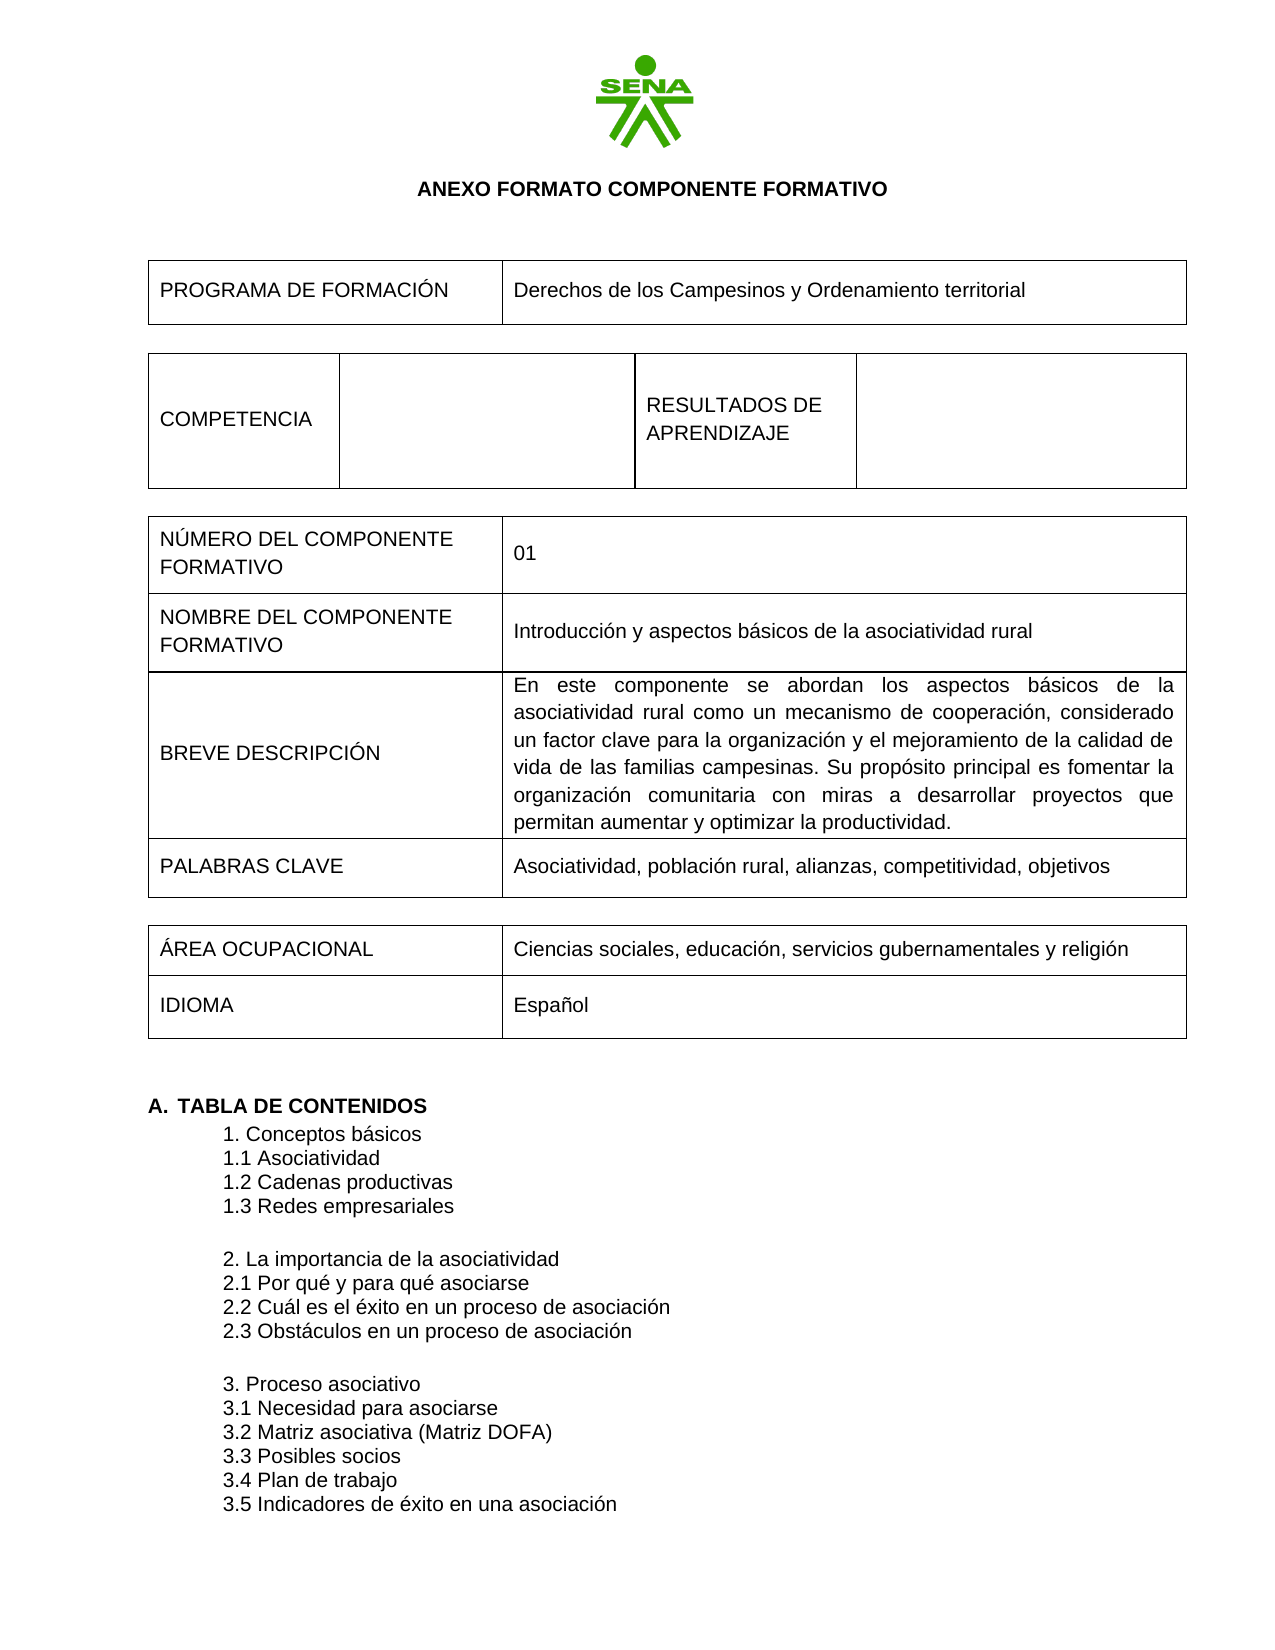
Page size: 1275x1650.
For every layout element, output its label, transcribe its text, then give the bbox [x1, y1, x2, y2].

table_cell BREVE DESCRIPCIÓN [149, 673, 502, 838]
table_header [857, 354, 1186, 488]
table_cell NOMBRE DEL COMPONENTE FORMATIVO [149, 594, 502, 671]
table_cell Introducción y aspectos básicos de la asociatividad rural [503, 594, 1186, 671]
text 2. La importancia de la asociatividad 2.1 Por qué y para qué asociarse 2.2 Cuál es el éxito en un proceso de asociación 2.3 Obstáculos en un proceso de asociación [223, 1247, 1157, 1342]
table_cell PALABRAS CLAVE [149, 839, 502, 897]
table_header NÚMERO DEL COMPONENTE FORMATIVO [149, 517, 502, 593]
text 1. Conceptos básicos 1.1 Asociatividad 1.2 Cadenas productivas 1.3 Redes empresariales [223, 1122, 1157, 1217]
text ANEXO FORMATO COMPONENTE FORMATIVO [148, 177, 1157, 201]
table_header 01 [503, 517, 1186, 593]
table_header Ciencias sociales, educación, servicios gubernamentales y religión [503, 926, 1186, 975]
table_cell En este componente se abordan los aspectos básicos de la asociatividad rural como un mecanismo de cooperación, considerado un factor clave para la organización y el mejoramiento de la calidad de vida de las familias campesinas. Su propósito principal es fomentar la organización comunitaria con miras a desarrollar proyectos que permitan aumentar y optimizar la productividad. [503, 673, 1186, 838]
table_header COMPETENCIA [149, 354, 339, 488]
table_header Derechos de los Campesinos y Ordenamiento territorial [503, 261, 1186, 324]
table_cell Asociatividad, población rural, alianzas, competitividad, objetivos [503, 839, 1186, 897]
picture [596, 55, 694, 148]
text 3. Proceso asociativo 3.1 Necesidad para asociarse 3.2 Matriz asociativa (Matriz DOFA) 3.3 Posibles socios 3.4 Plan de trabajo 3.5 Indicadores de éxito en una asociación [223, 1372, 1157, 1515]
table_header ÁREA OCUPACIONAL [149, 926, 502, 975]
table_cell IDIOMA [149, 976, 502, 1038]
table_header [340, 354, 634, 488]
table_header PROGRAMA DE FORMACIÓN [149, 261, 502, 324]
table_header RESULTADOS DE APRENDIZAJE [636, 354, 856, 488]
table_cell Español [503, 976, 1186, 1038]
list TABLA DE CONTENIDOS [148, 1094, 1157, 1118]
